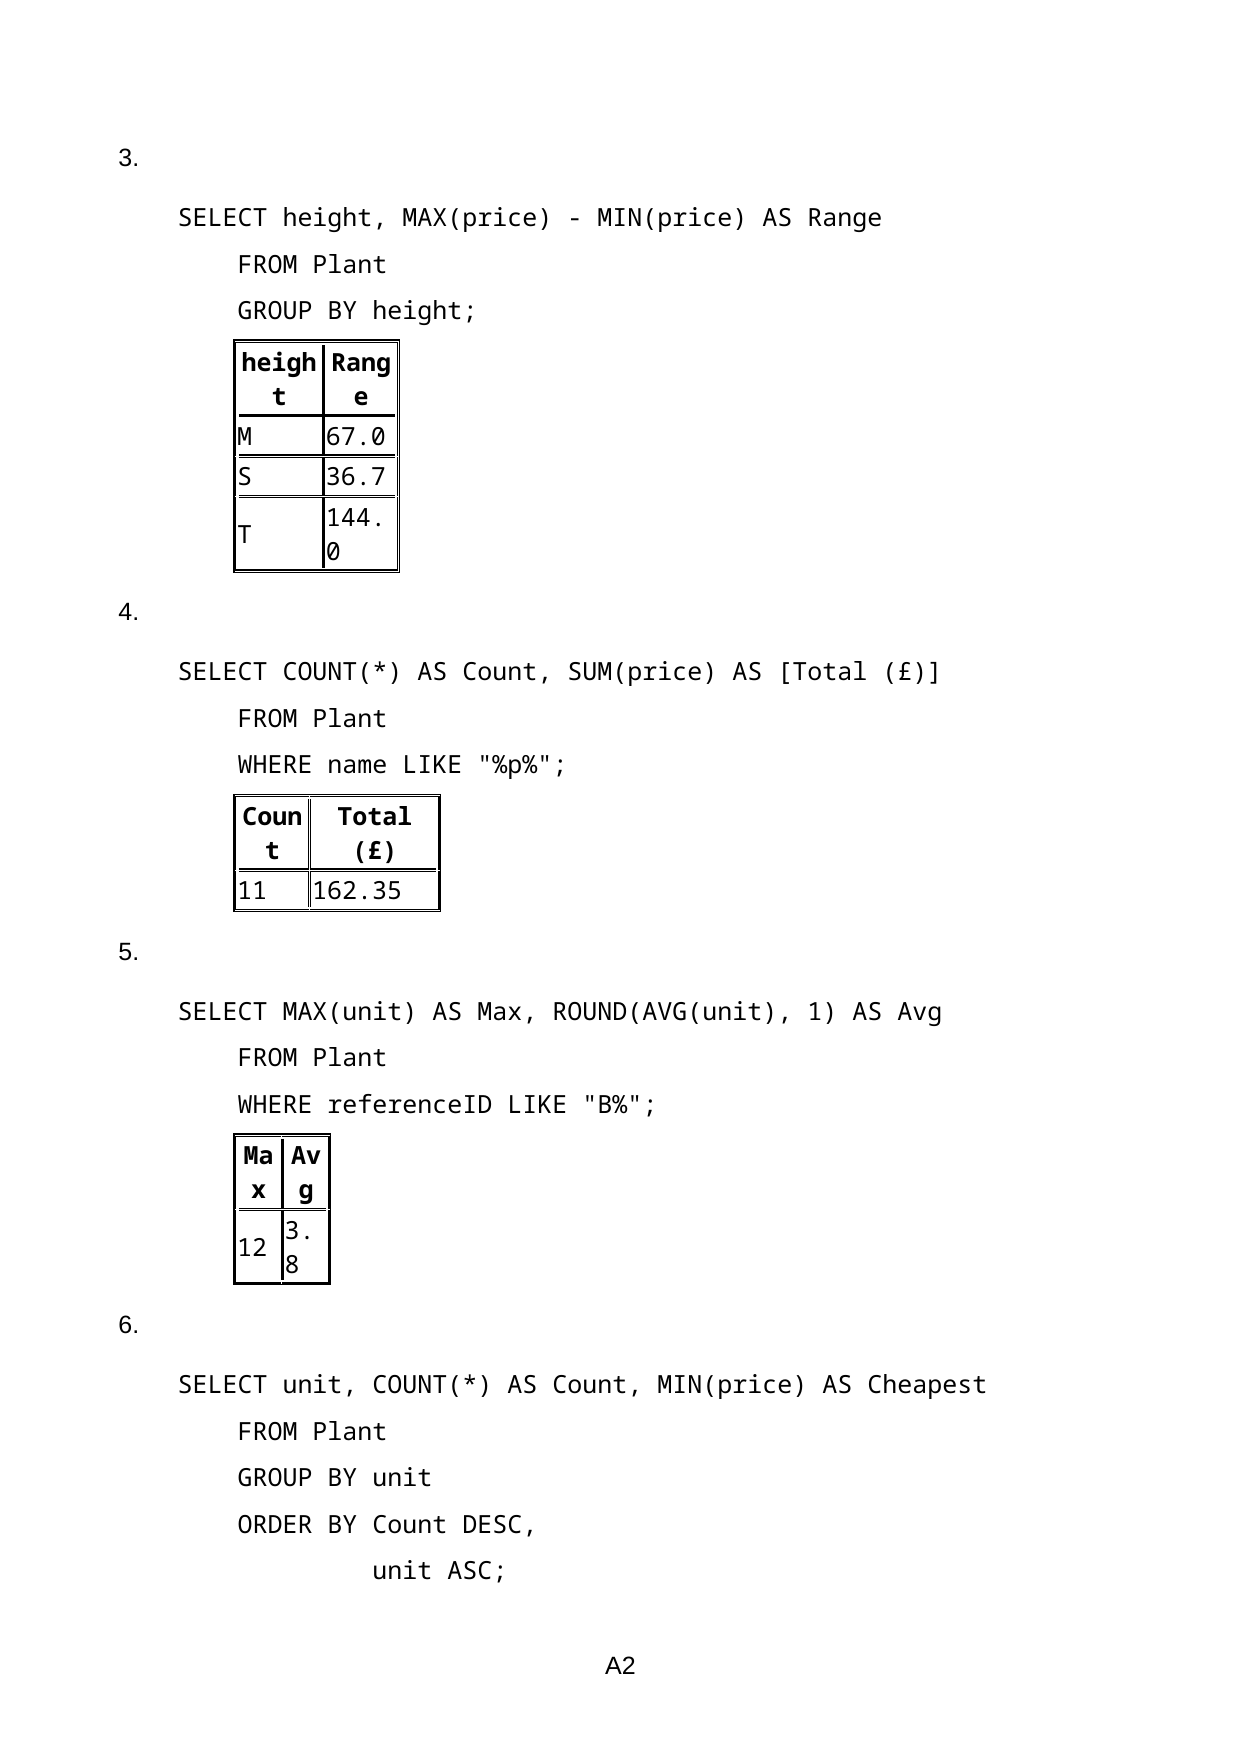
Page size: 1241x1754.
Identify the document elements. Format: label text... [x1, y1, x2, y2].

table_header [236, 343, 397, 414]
text SELECT MAX(unit) AS Max, ROUND(AVG(unit), 1) AS Avg [177, 993, 1122, 1027]
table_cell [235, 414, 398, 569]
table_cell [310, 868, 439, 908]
text SELECT COUNT(*) AS Count, SUM(price) AS [Total (£)] [177, 654, 1122, 688]
text ORDER BY Count DESC, [177, 1506, 1122, 1541]
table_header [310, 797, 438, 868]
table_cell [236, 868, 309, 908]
text FROM Plant [177, 1040, 1122, 1074]
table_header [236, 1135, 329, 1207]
text FROM Plant [177, 246, 1122, 280]
text SELECT unit, COUNT(*) AS Count, MIN(price) AS Cheapest [177, 1367, 1122, 1401]
text WHERE referenceID LIKE "B%"; [177, 1086, 1122, 1121]
text GROUP BY unit [177, 1460, 1122, 1494]
text FROM Plant [177, 1413, 1122, 1447]
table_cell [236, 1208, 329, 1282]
text GROUP BY height; [177, 293, 1122, 327]
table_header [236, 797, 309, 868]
text FROM Plant [177, 701, 1122, 734]
text WHERE name LIKE "%p%"; [177, 747, 1122, 781]
text unit ASC; [177, 1553, 1122, 1587]
text SELECT height, MAX(price) - MIN(price) AS Range [177, 200, 1122, 234]
